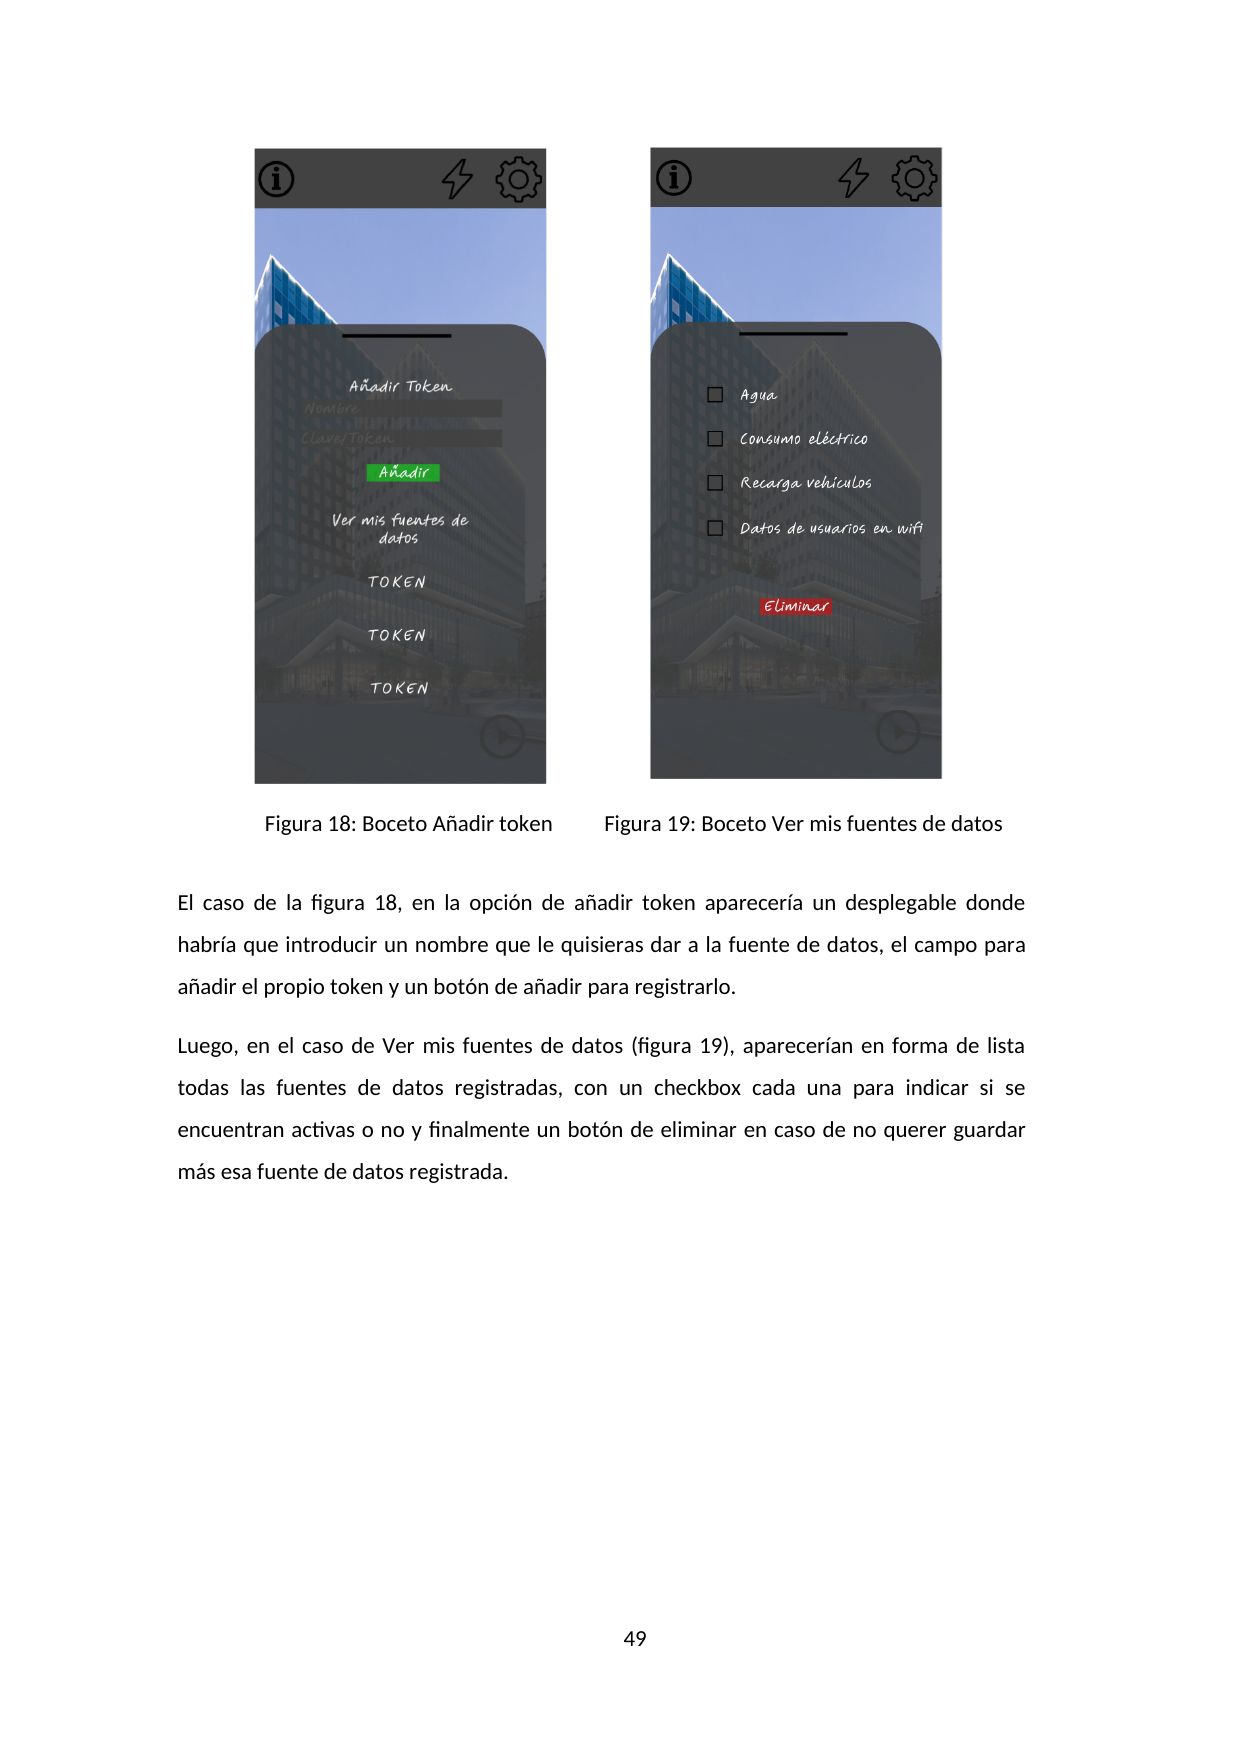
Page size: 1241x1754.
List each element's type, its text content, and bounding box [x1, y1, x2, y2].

text Figura 18: Boceto Añadir token Figura 19: Boceto Ver mis fuentes de datos [177, 809, 1027, 837]
picture [650, 147, 943, 779]
text El caso de la figura 18, en la opción de añadir token aparecería un desplegable donde habría que introducir un nombre que le quisieras dar a la fuente de datos, el campo para añadir el propio token y un botón de añadir para registrarlo. [177, 888, 1027, 1001]
text Luego, en el caso de Ver mis fuentes de datos (figura 19), aparecerían en forma de lista todas las fuentes de datos registradas, con un checkbox cada una para indicar si se encuentran activas o no y finalmente un botón de eliminar en caso de no querer guardar más esa fuente de datos registrada. [177, 1031, 1027, 1185]
picture [254, 148, 547, 784]
